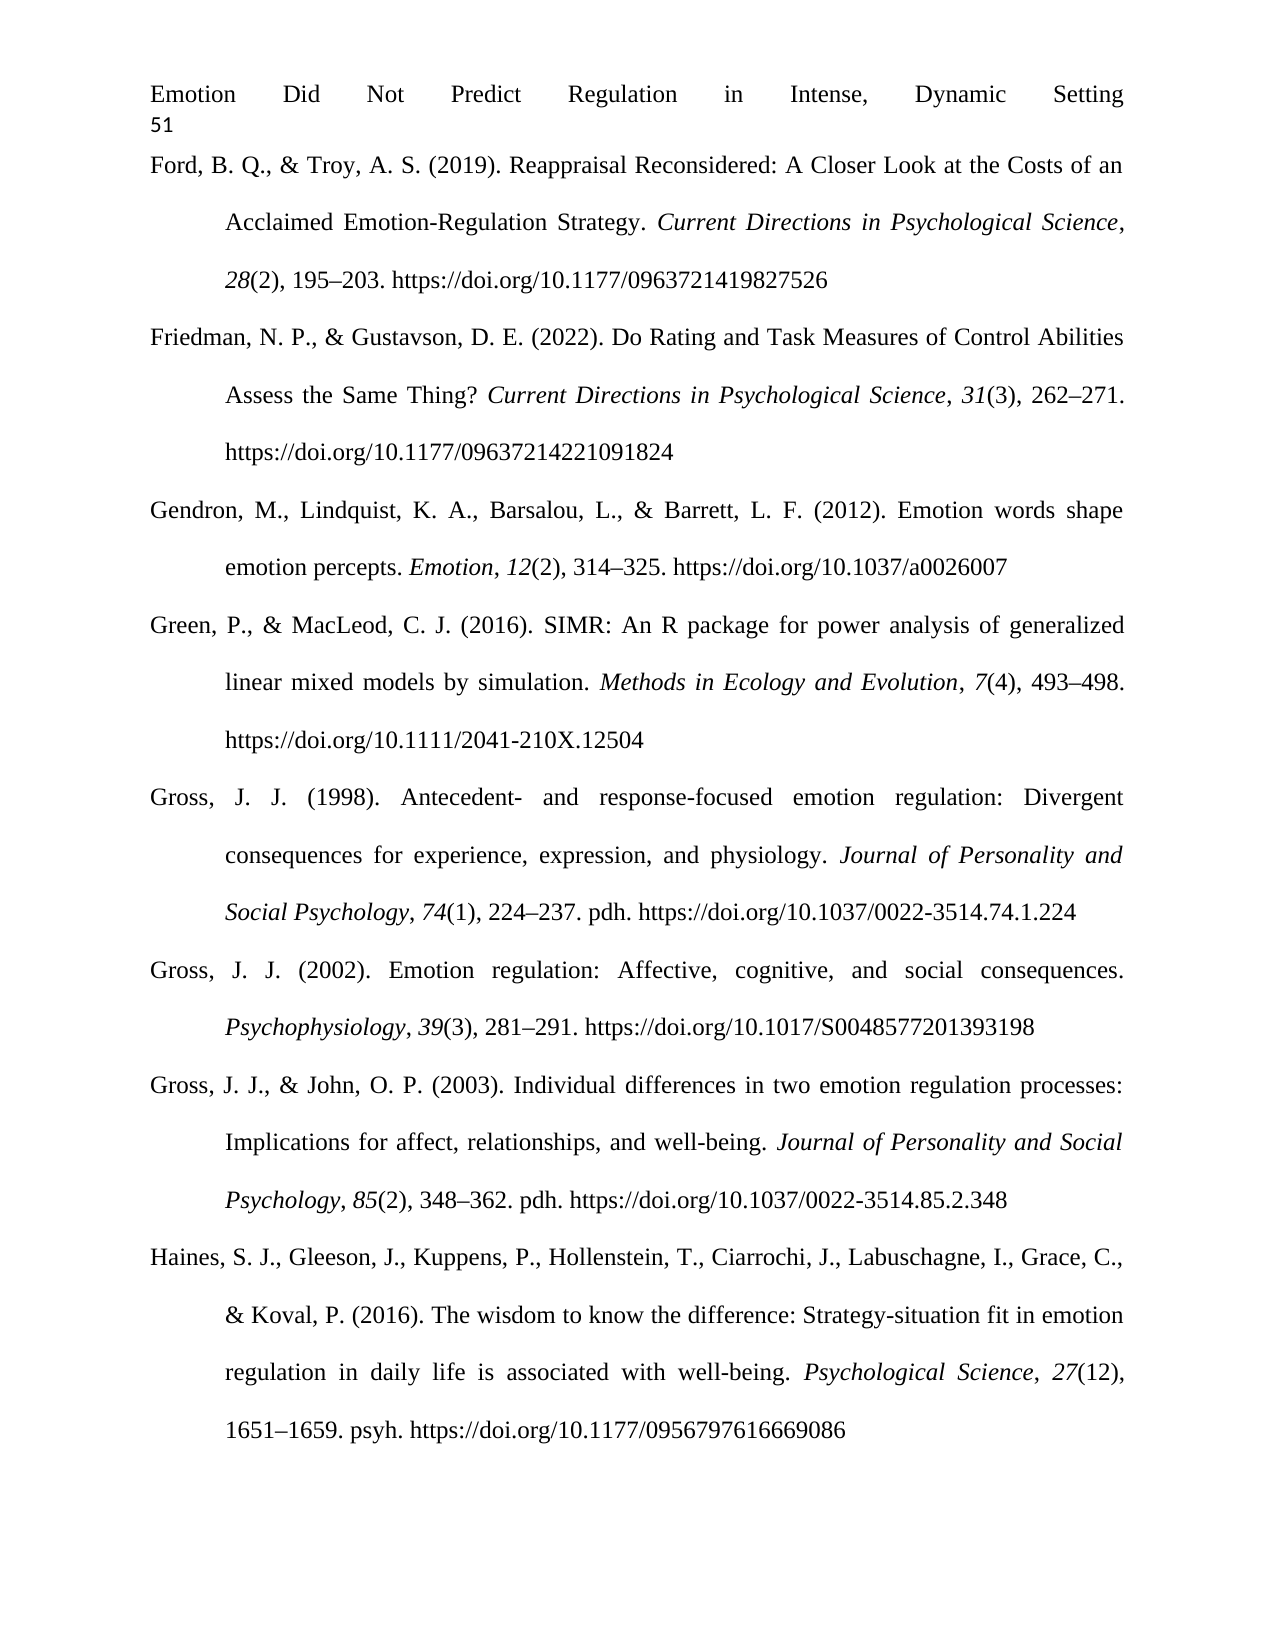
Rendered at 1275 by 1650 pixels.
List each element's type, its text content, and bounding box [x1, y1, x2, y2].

text Haines, S. J., Gleeson, J., Kuppens, P., Hollenstein, T., Ciarrochi, J., Labuschagne, I., Grace, C., & Koval, P. (2016). The wisdom to know the difference: Strategy-situation fit in emotion regulation in daily life is associated with well-being. Psychological Science, 27(12), 1651–1659. psyh. https://doi.org/10.1177/0956797616669086 [150, 1242, 1125, 1444]
text Ford, B. Q., & Troy, A. S. (2019). Reappraisal Reconsidered: A Closer Look at the Costs of an Acclaimed Emotion-Regulation Strategy. Current Directions in Psychological Science, 28(2), 195–203. https://doi.org/10.1177/0963721419827526 [150, 150, 1125, 294]
text Gross, J. J., & John, O. P. (2003). Individual differences in two emotion regulation processes: Implications for affect, relationships, and well-being. Journal of Personality and Social Psychology, 85(2), 348–362. pdh. https://doi.org/10.1037/0022-3514.85.2.348 [150, 1070, 1125, 1214]
text Green, P., & MacLeod, C. J. (2016). SIMR: An R package for power analysis of generalized linear mixed models by simulation. Methods in Ecology and Evolution, 7(4), 493–498. https://doi.org/10.1111/2041-210X.12504 [150, 610, 1125, 754]
text Friedman, N. P., & Gustavson, D. E. (2022). Do Rating and Task Measures of Control Abilities Assess the Same Thing? Current Directions in Psychological Science, 31(3), 262–271. https://doi.org/10.1177/09637214221091824 [150, 322, 1125, 466]
text Gross, J. J. (2002). Emotion regulation: Affective, cognitive, and social consequences. Psychophysiology, 39(3), 281–291. https://doi.org/10.1017/S0048577201393198 [150, 955, 1125, 1041]
text Gendron, M., Lindquist, K. A., Barsalou, L., & Barrett, L. F. (2012). Emotion words shape emotion percepts. Emotion, 12(2), 314–325. https://doi.org/10.1037/a0026007 [150, 495, 1125, 581]
text Gross, J. J. (1998). Antecedent- and response-focused emotion regulation: Divergent consequences for experience, expression, and physiology. Journal of Personality and Social Psychology, 74(1), 224–237. pdh. https://doi.org/10.1037/0022-3514.74.1.224 [150, 782, 1125, 926]
